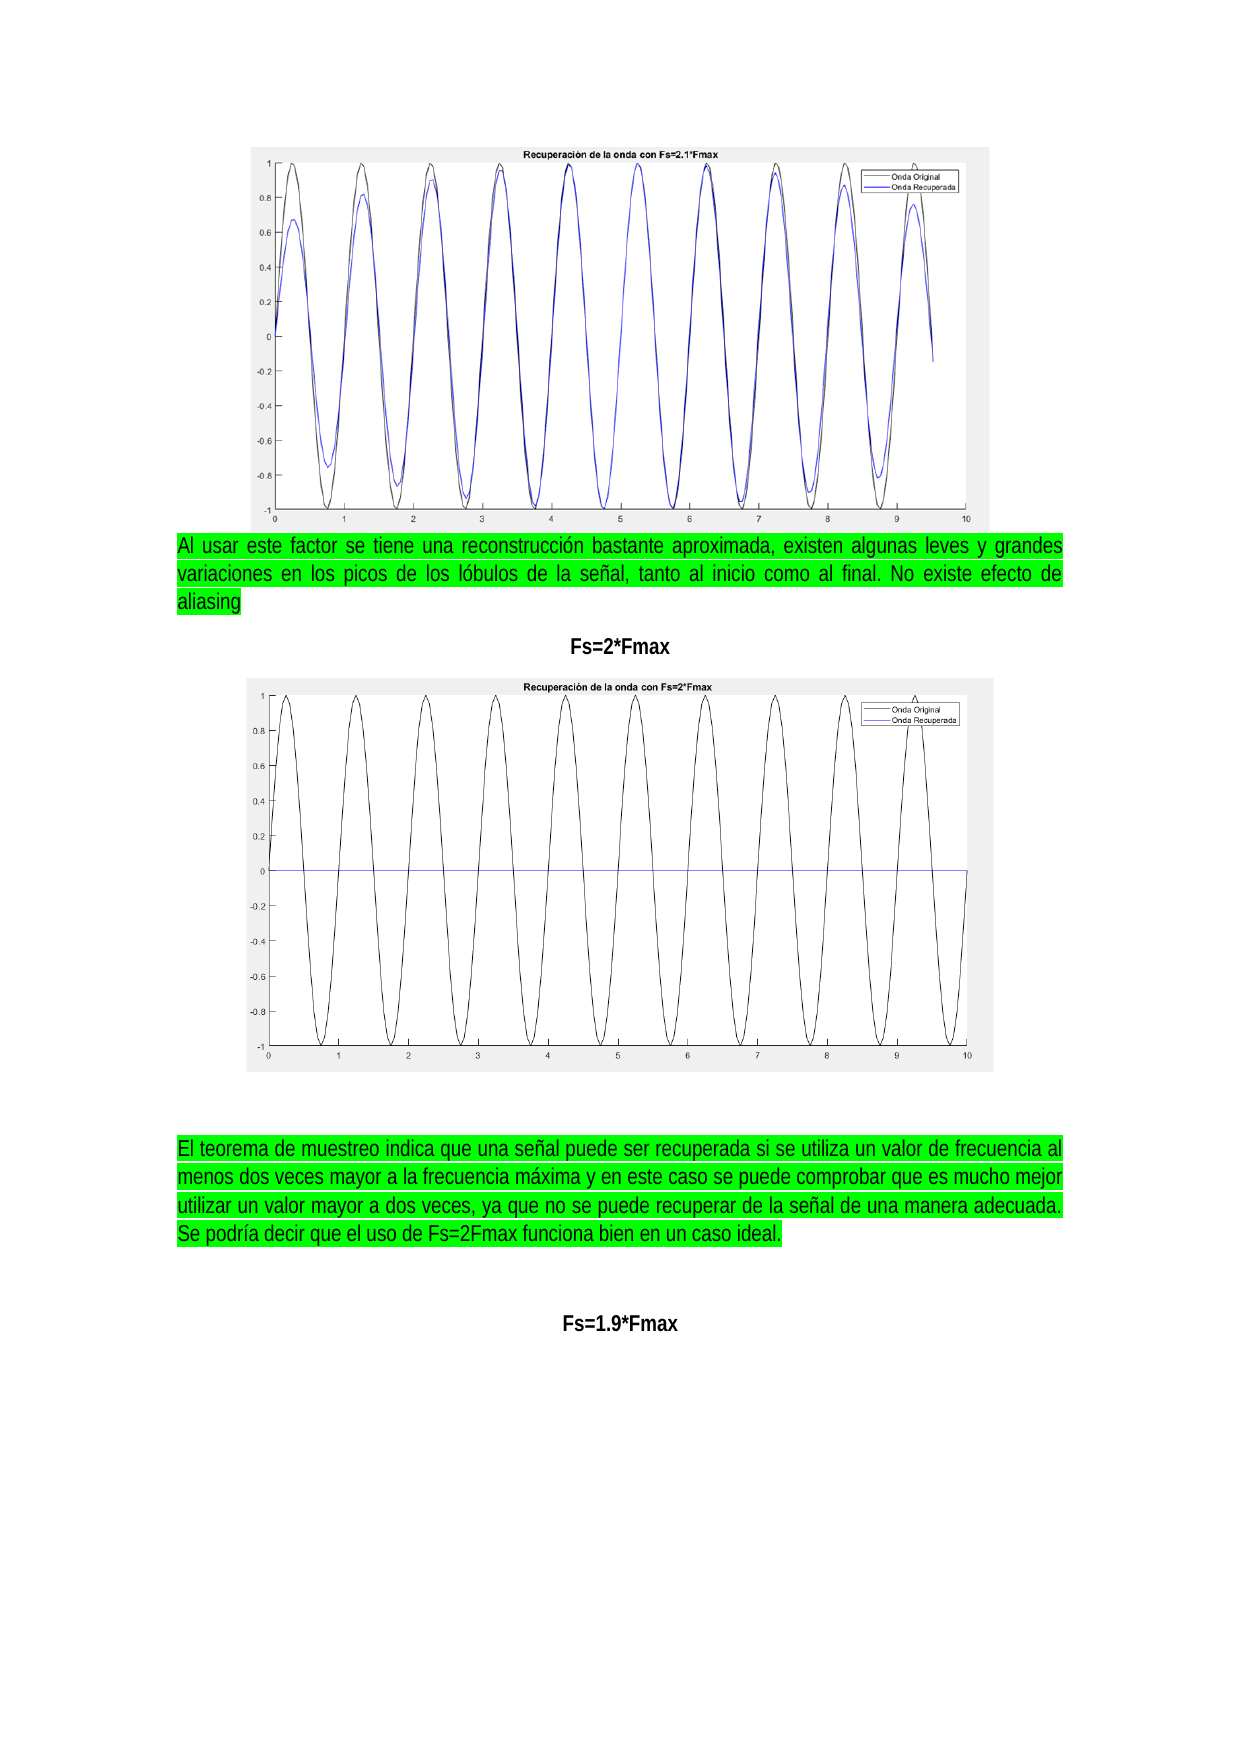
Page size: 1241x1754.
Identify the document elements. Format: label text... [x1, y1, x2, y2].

list Al usar este factor se tiene una reconstrucción bastante aproximada, existen algunas leves y grandes variaciones en los picos de los lóbulos de la señal, tanto al inicio como al final. No existe efecto de aliasing [177, 587, 1063, 615]
picture [246, 678, 994, 1072]
picture [250, 147, 990, 532]
text Fs=1.9*Fmax [177, 1310, 1063, 1337]
text El teorema de muestreo indica que una señal puede ser recuperada si se utiliza un valor de frecuencia al menos dos veces mayor a la frecuencia máxima y en este caso se puede comprobar que es mucho mejor utilizar un valor mayor a dos veces, ya que no se puede recuperar de la señal de una manera adecuada. Se podría decir que el uso de Fs=2Fmax funciona bien en un caso ideal. [177, 1218, 1063, 1247]
text Fs=2*Fmax [177, 633, 1063, 659]
